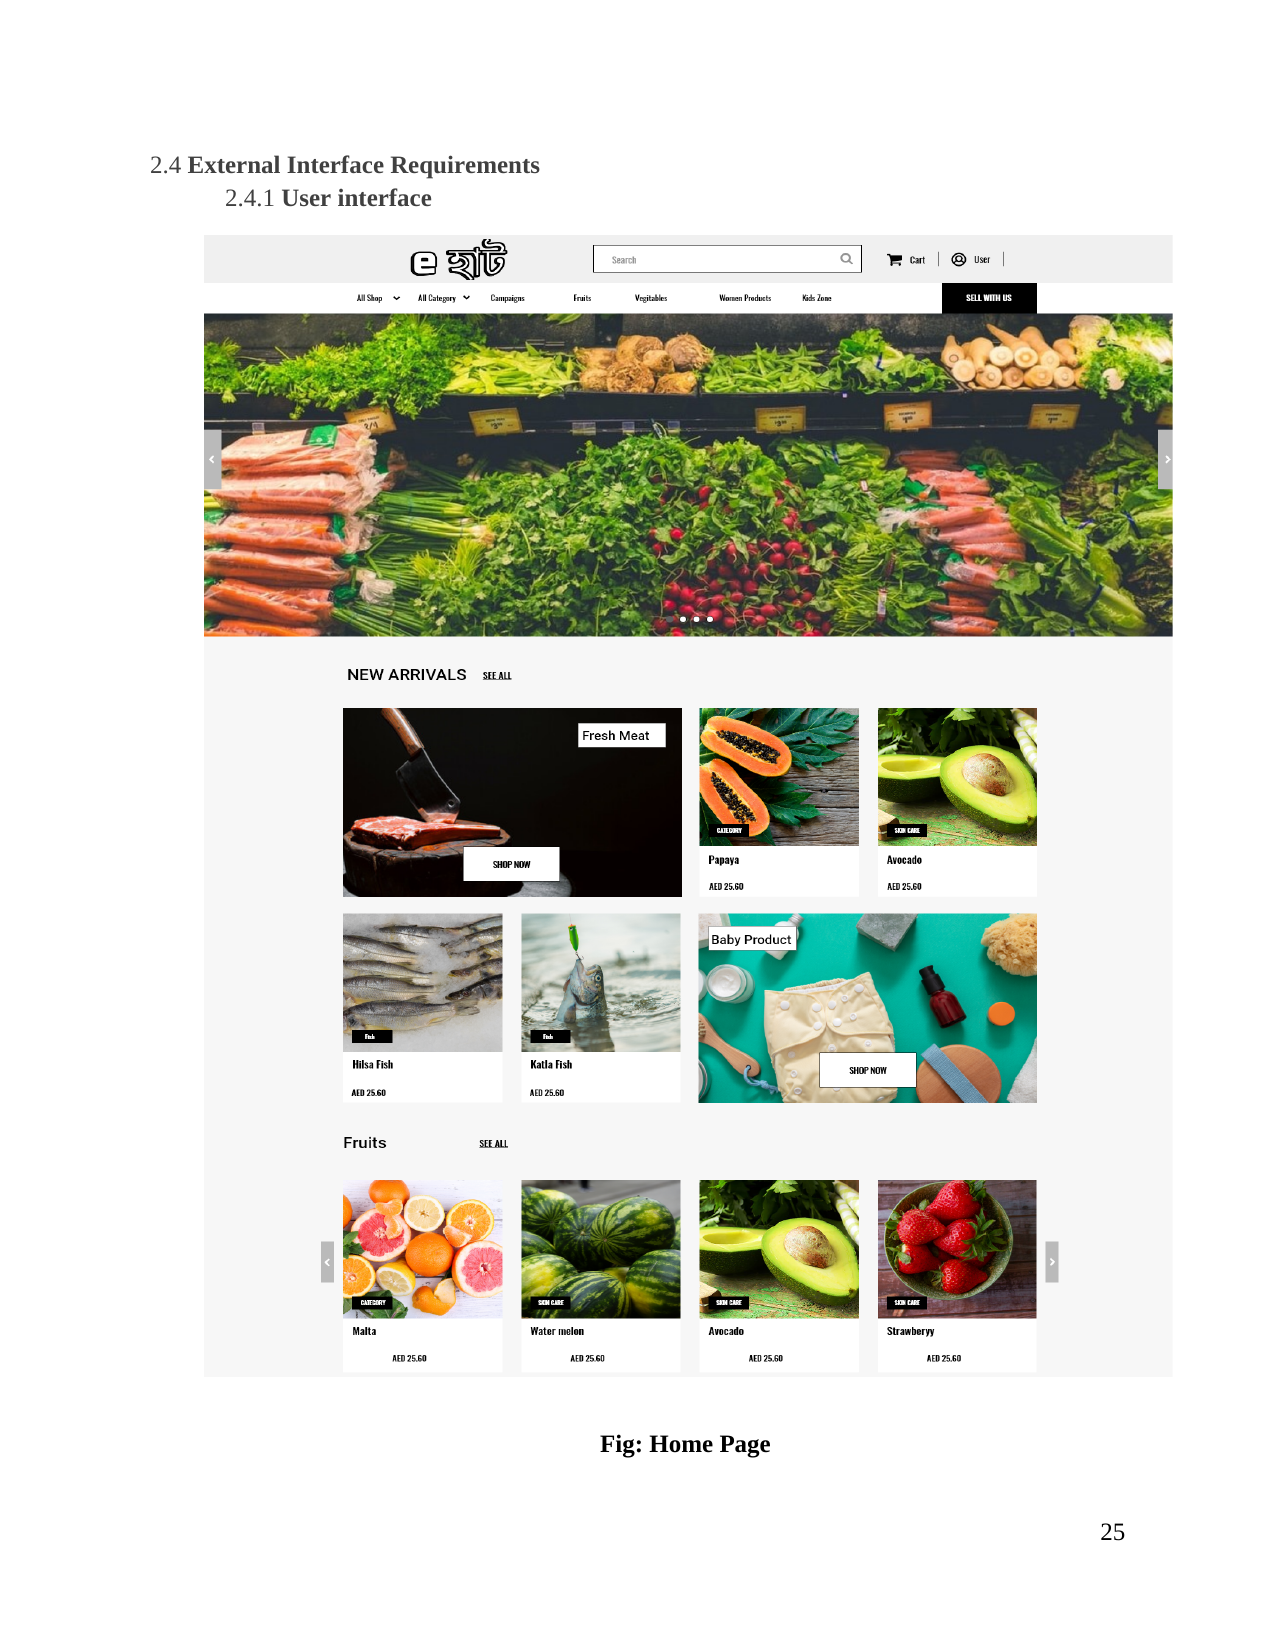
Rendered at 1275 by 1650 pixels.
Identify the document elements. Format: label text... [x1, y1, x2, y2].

text 2.4.1 User interface [150, 183, 1125, 212]
subtitle 2.4 External Interface Requirements [150, 150, 1125, 179]
text Fig: Home Page [525, 1376, 1125, 1458]
picture [203, 235, 1172, 1376]
